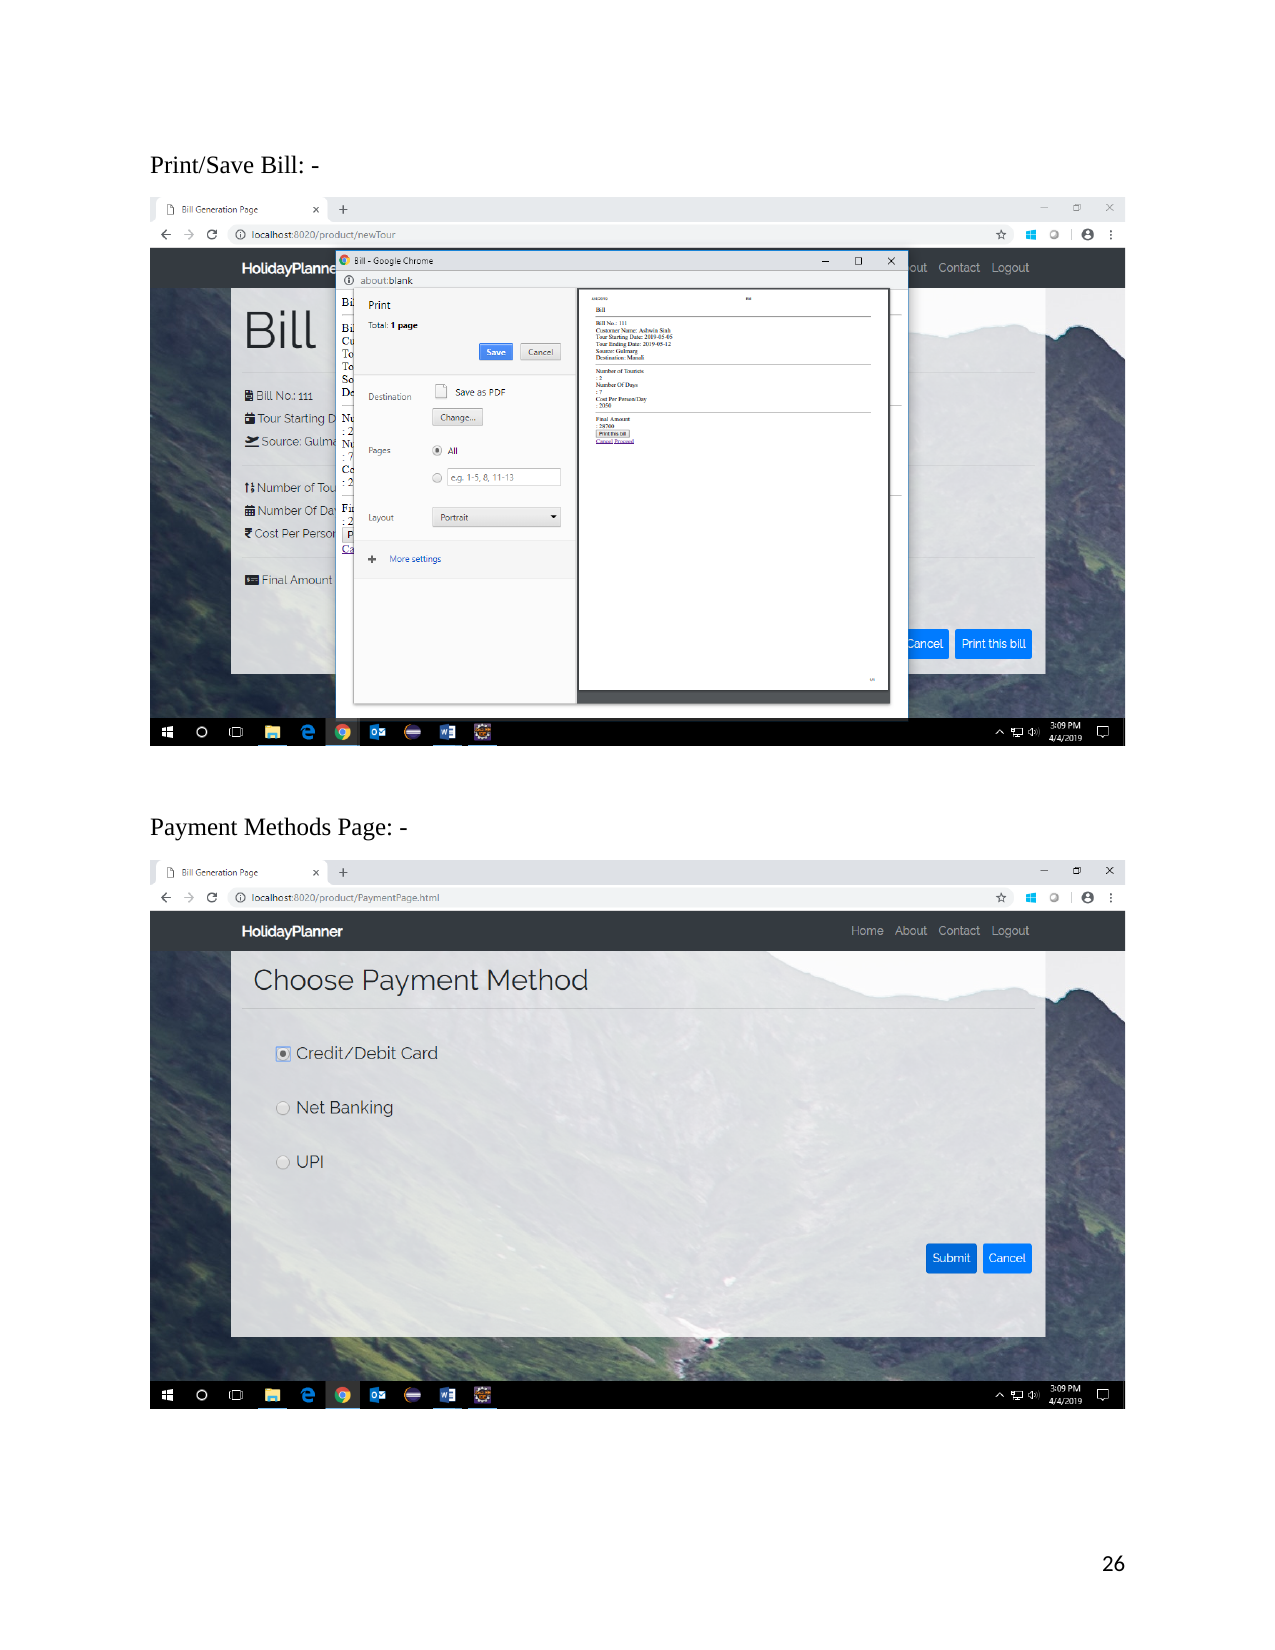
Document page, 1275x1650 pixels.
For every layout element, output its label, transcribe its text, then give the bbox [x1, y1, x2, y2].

picture [150, 860, 1125, 1409]
text Payment Methods Page: - [150, 812, 1125, 841]
picture [150, 197, 1125, 746]
text Print/Save Bill: - [150, 150, 1125, 179]
